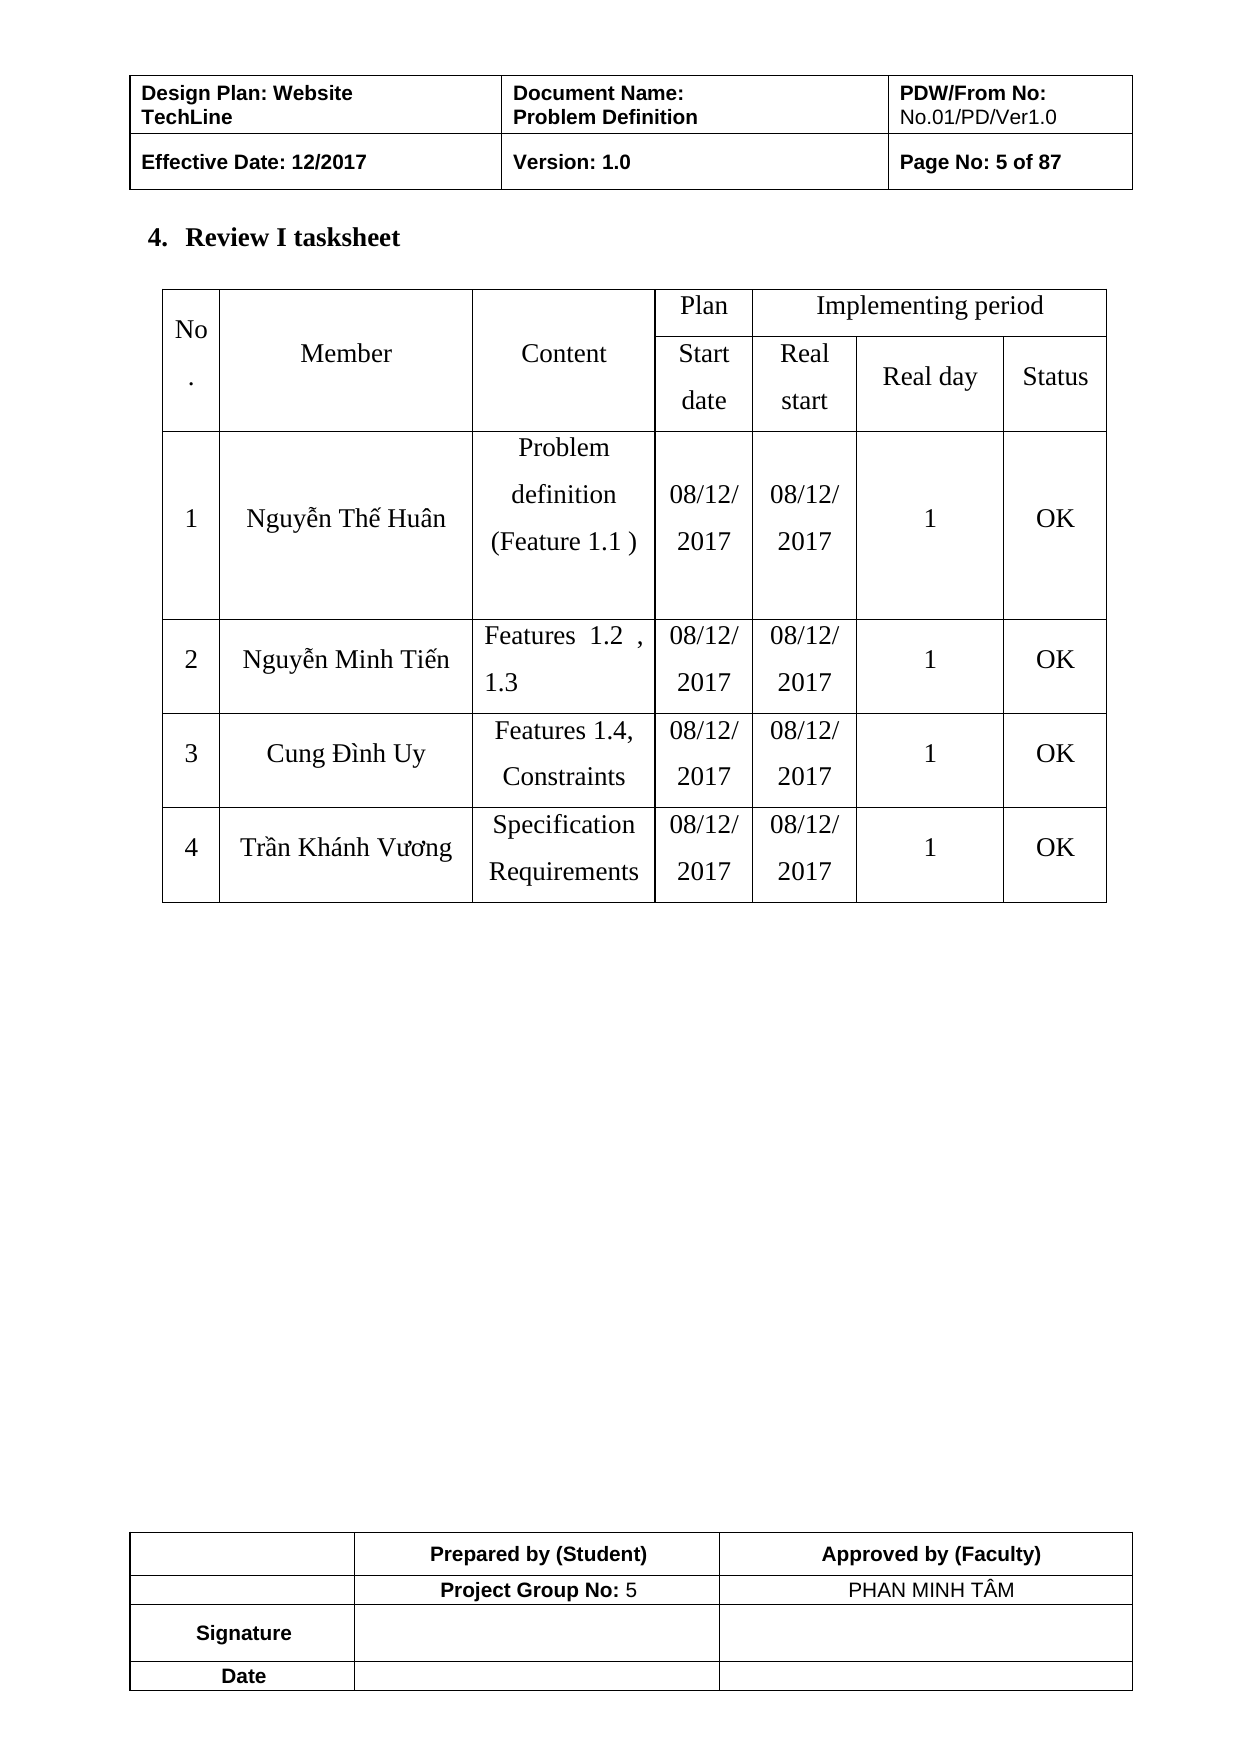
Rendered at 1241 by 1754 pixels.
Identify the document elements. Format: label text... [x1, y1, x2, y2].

table_header Content [473, 290, 654, 431]
table_cell 1 [163, 432, 219, 618]
table_cell OK [1004, 714, 1106, 807]
table_cell Specification Requirements [473, 808, 654, 902]
table_cell 3 [163, 714, 219, 807]
table_cell Nguyễn Minh Tiến [220, 620, 472, 713]
table_cell Real day [857, 337, 1003, 431]
table_cell 1 [857, 808, 1003, 902]
table_cell 1 [857, 432, 1003, 618]
table_cell OK [1004, 620, 1106, 713]
table_cell Status [1004, 337, 1106, 431]
table_cell Nguyễn Thế Huân [220, 432, 472, 618]
table_cell OK [1004, 808, 1106, 902]
table_cell 08/12/2017 [656, 808, 752, 902]
table_cell 1 [857, 714, 1003, 807]
table_cell OK [1004, 432, 1106, 618]
table_cell 2 [163, 620, 219, 713]
table_cell 1 [857, 620, 1003, 713]
table_cell Problem definition (Feature 1.1 ) [473, 432, 654, 618]
table_cell Cung Đình Uy [220, 714, 472, 807]
table_cell 4 [163, 808, 219, 902]
table_cell Trần Khánh Vương [220, 808, 472, 902]
table_cell 08/12/2017 [656, 620, 752, 713]
table_cell 08/12/2017 [656, 714, 752, 807]
table_cell 08/12/2017 [753, 432, 856, 618]
table_cell Features 1.2 , 1.3 [473, 620, 654, 713]
table_cell Start date [656, 337, 752, 431]
table_cell 08/12/2017 [753, 714, 856, 807]
list Review I tasksheet [148, 221, 1152, 252]
table_header Plan [656, 290, 752, 336]
table_cell 08/12/2017 [753, 620, 856, 713]
table_cell Features 1.4, Constraints [473, 714, 654, 807]
table_header No. [163, 290, 219, 431]
table_cell 08/12/2017 [656, 432, 752, 618]
table_cell Real start [753, 337, 856, 431]
table_cell 08/12/2017 [753, 808, 856, 902]
table_header Implementing period [753, 290, 1106, 336]
table_header Member [220, 290, 472, 431]
